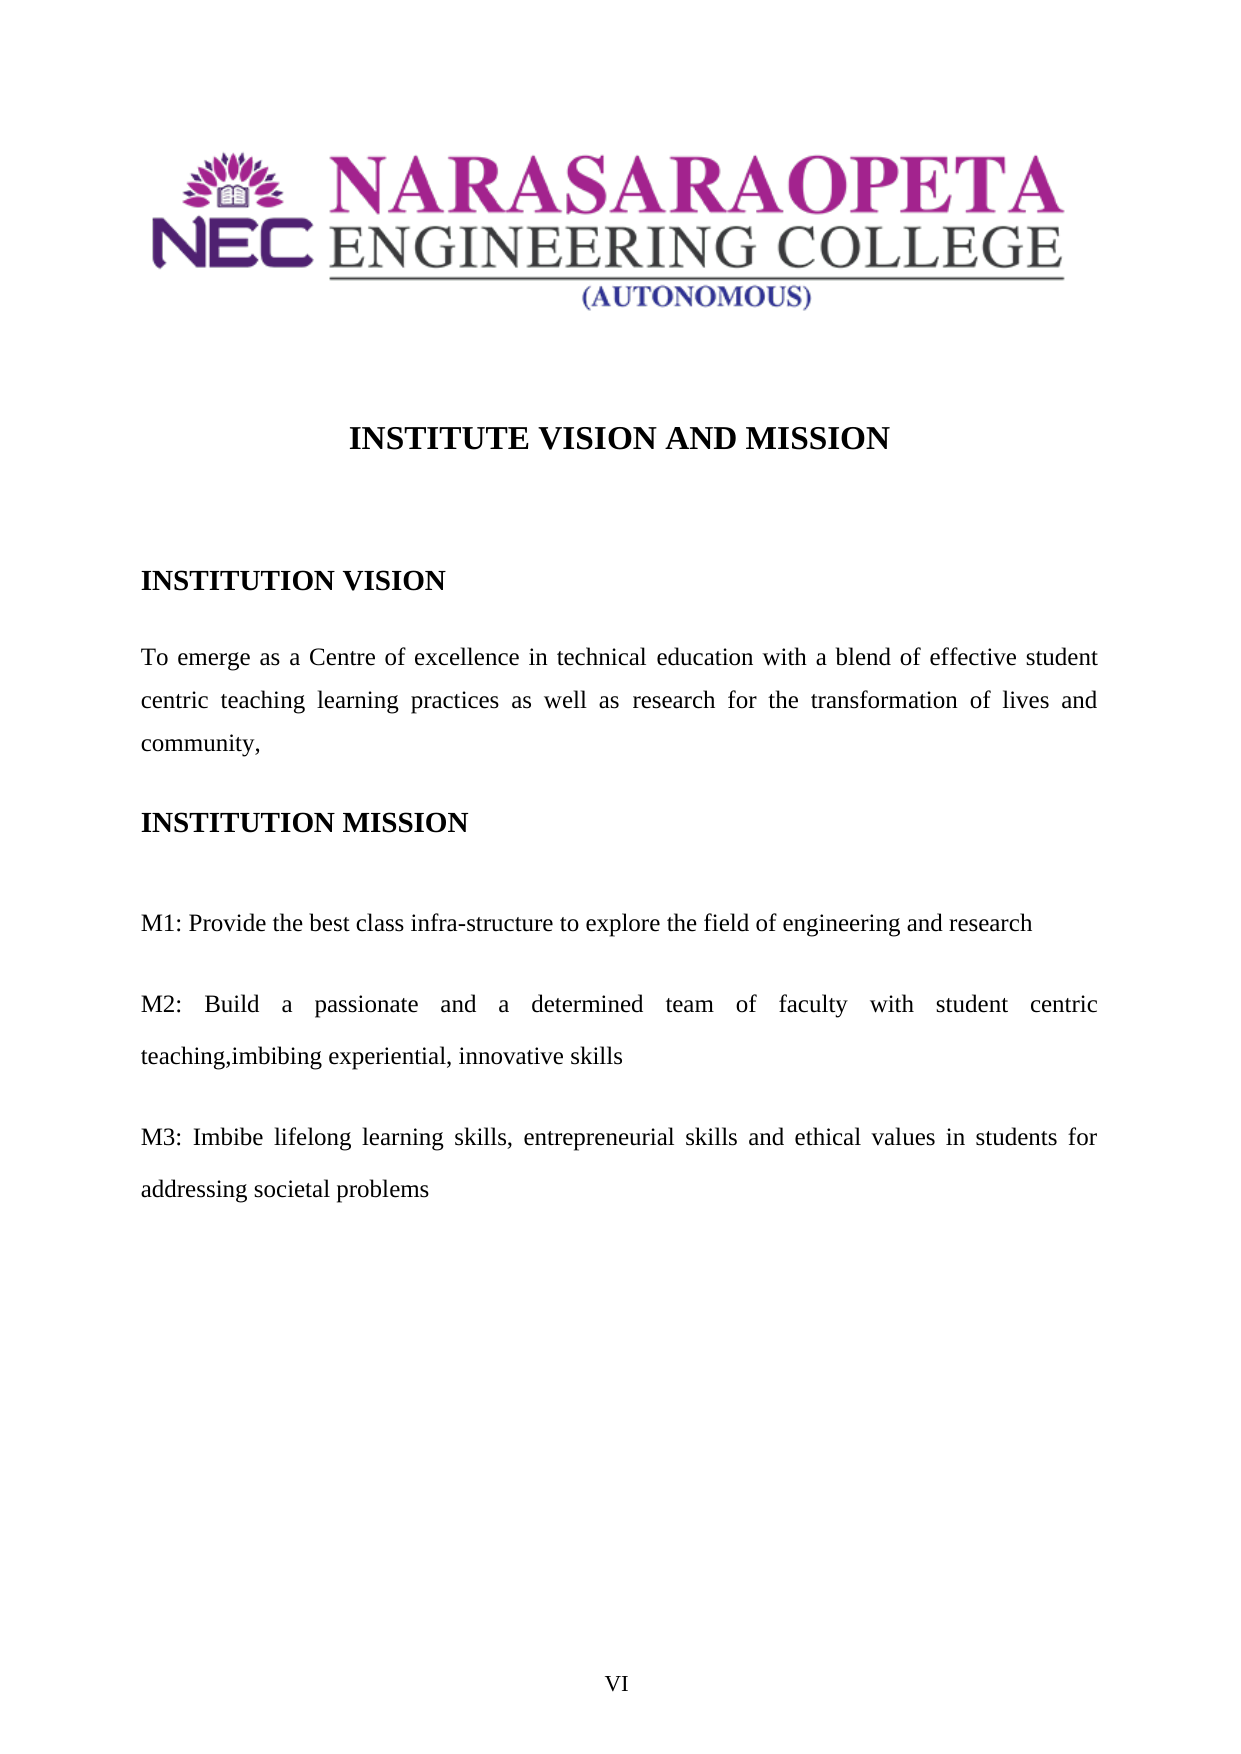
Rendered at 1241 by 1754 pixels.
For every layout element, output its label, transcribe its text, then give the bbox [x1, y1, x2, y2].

picture [140, 146, 1086, 318]
text M3: Imbibe lifelong learning skills, entrepreneurial skills and ethical values in students for addressing societal problems [141, 1099, 1098, 1203]
text M2: Build a passionate and a determined team of faculty with student centric teaching,imbibing experiential, innovative skills [141, 966, 1098, 1070]
text INSTITUTION MISSION [141, 805, 1098, 839]
text INSTITUTION VISION [141, 563, 1098, 596]
text M1: Provide the best class infra-structure to explore the field of engineering and research [141, 884, 1098, 937]
text INSTITUTE VISION AND MISSION [141, 418, 1098, 457]
text To emerge as a Centre of excellence in technical education with a blend of effective student centric teaching learning practices as well as research for the transformation of lives and community, [141, 642, 1098, 757]
